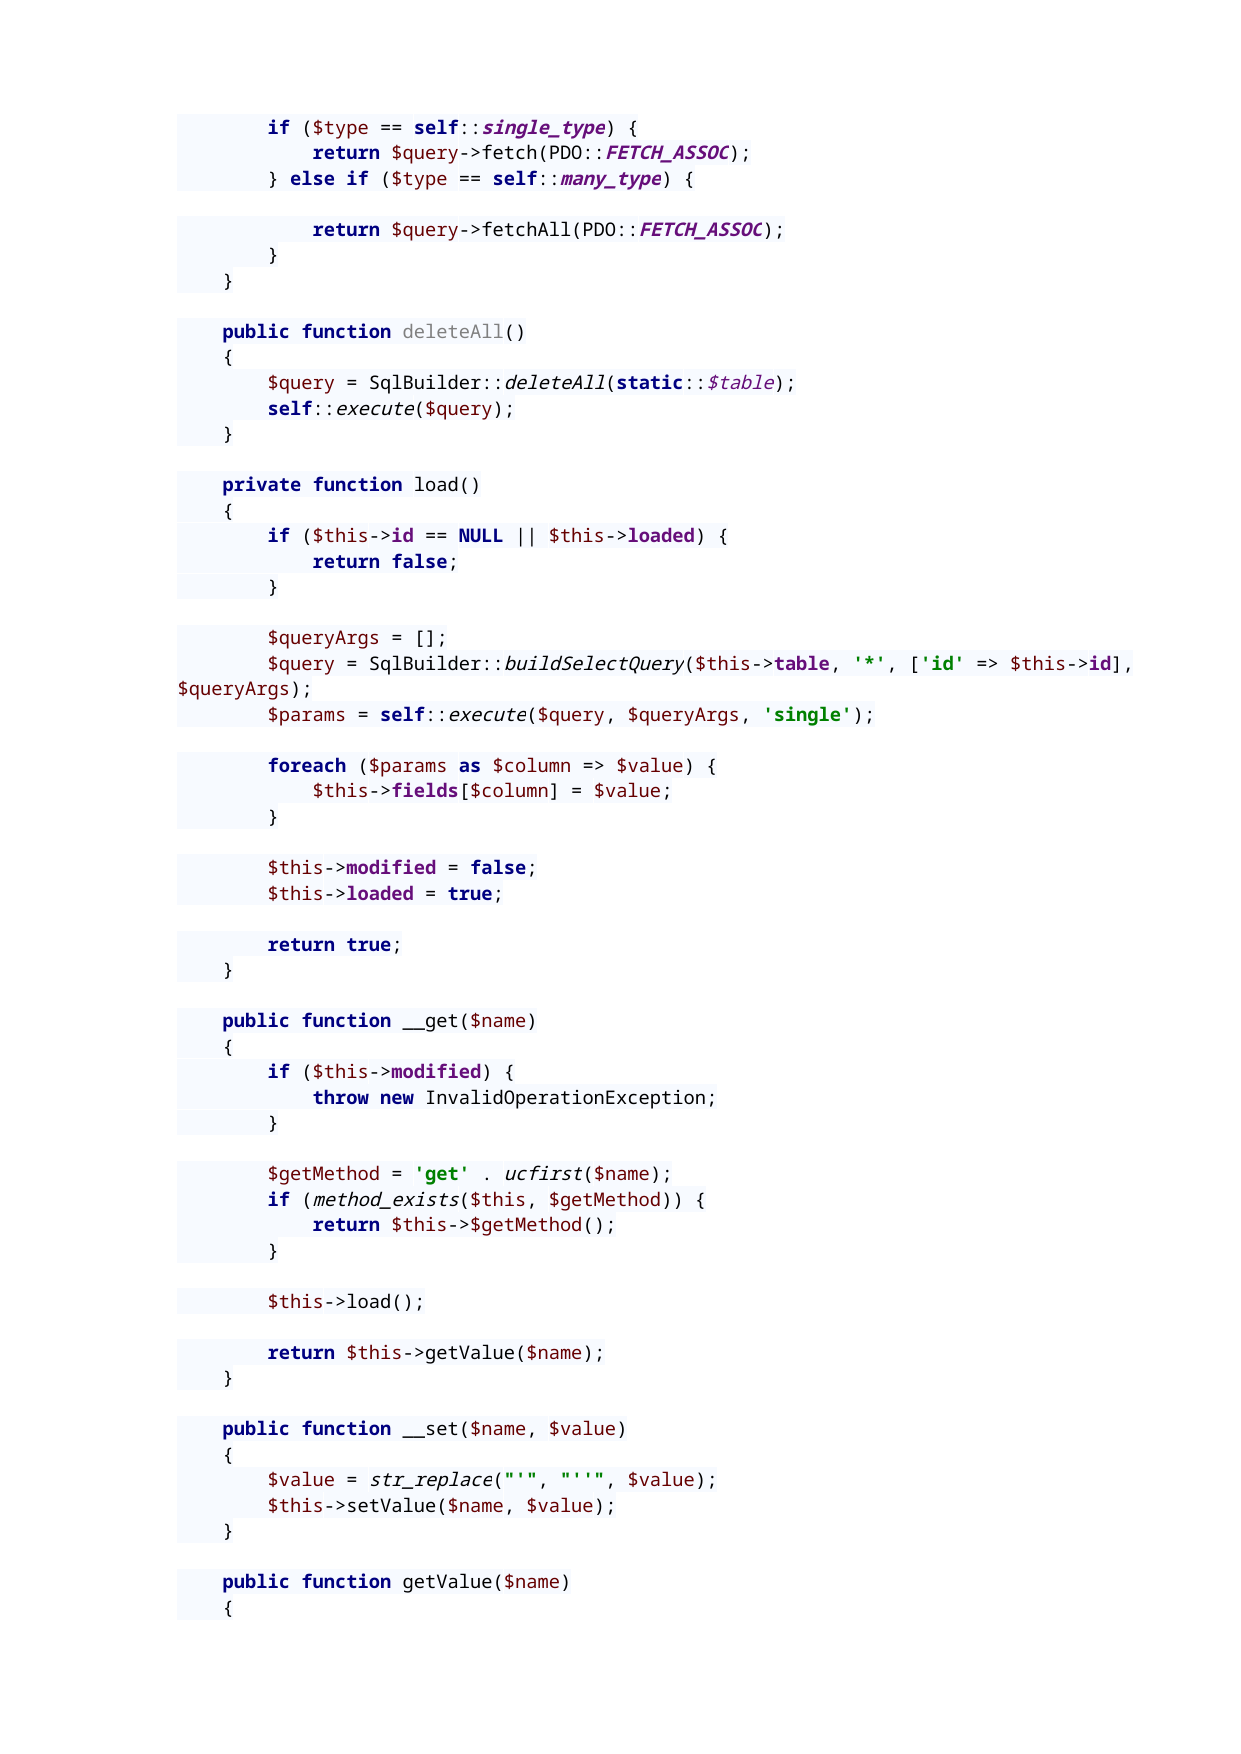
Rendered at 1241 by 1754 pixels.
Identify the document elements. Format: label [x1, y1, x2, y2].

text [177, 89, 1152, 1620]
